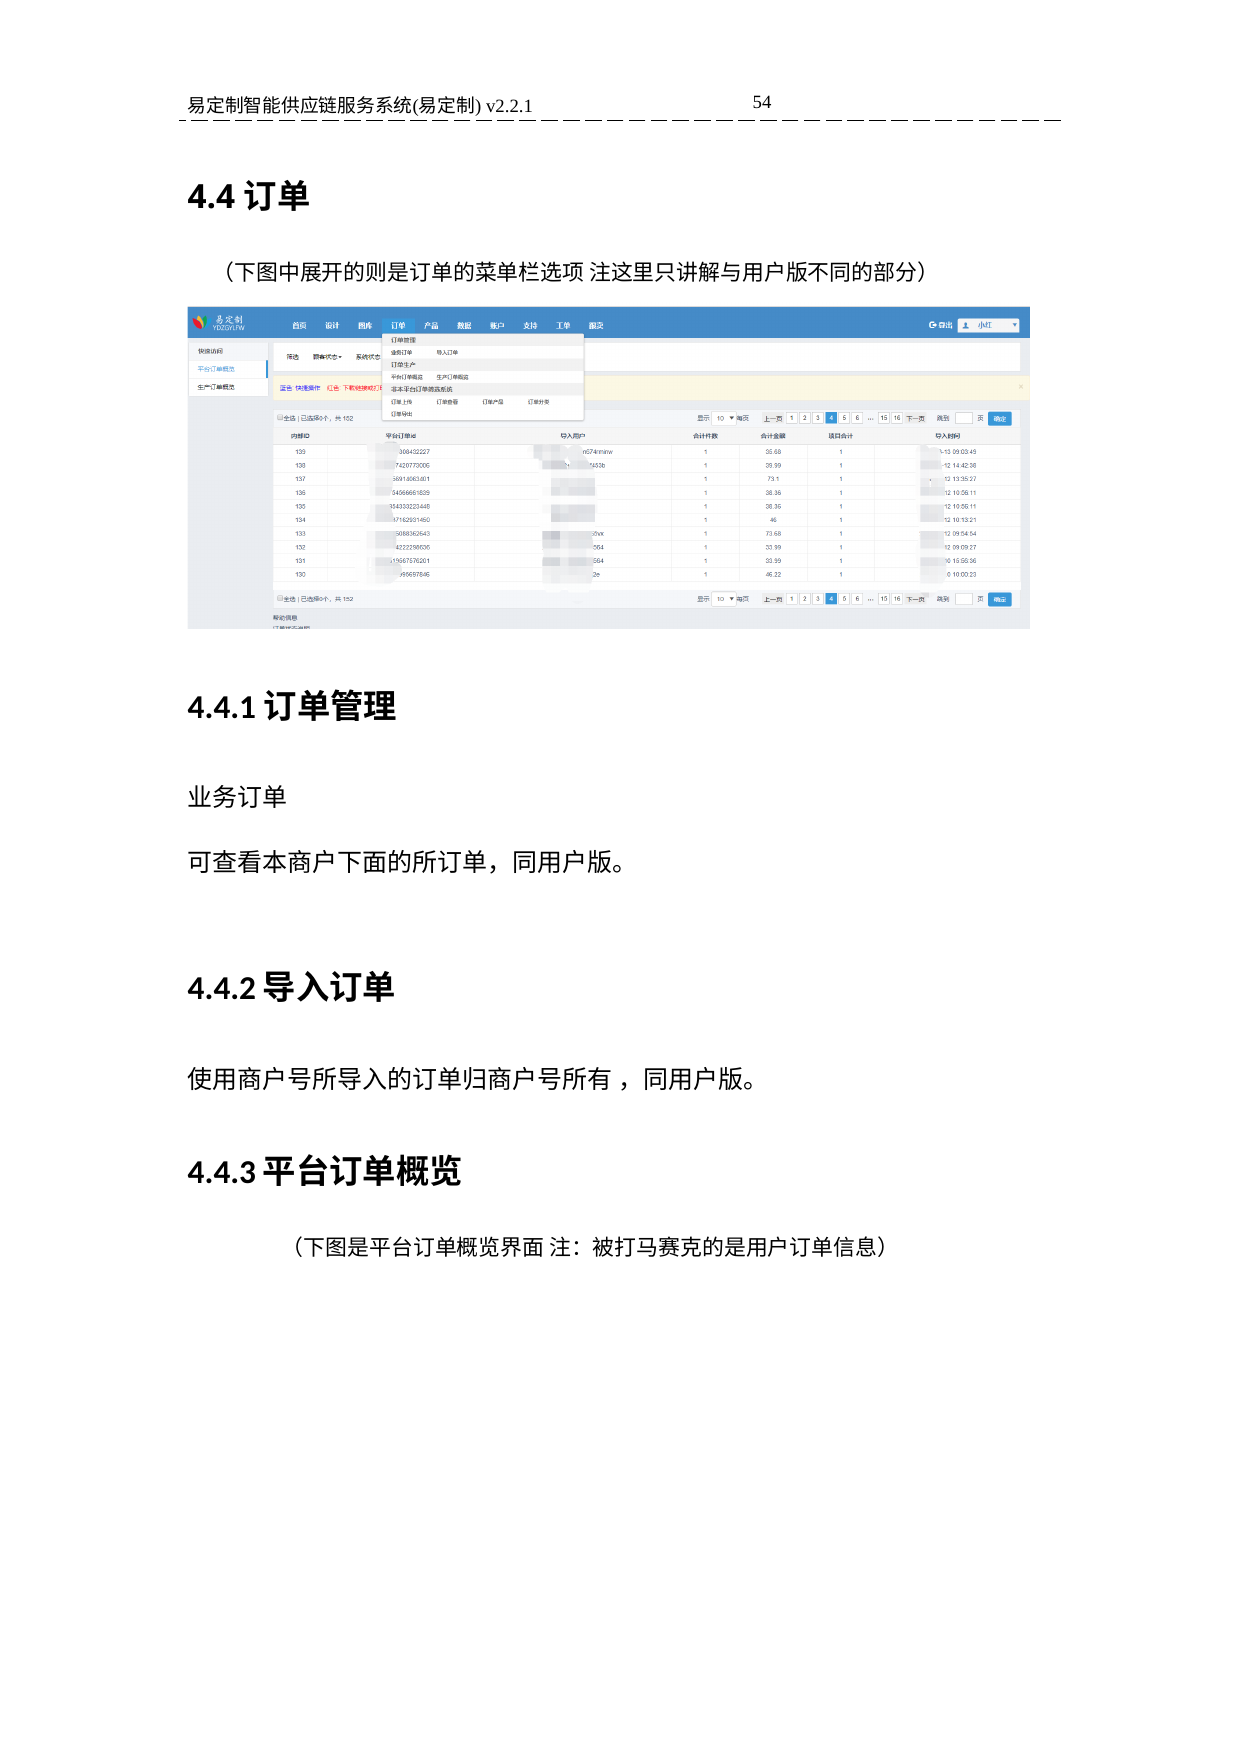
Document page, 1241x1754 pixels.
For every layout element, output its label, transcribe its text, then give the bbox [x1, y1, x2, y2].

text （下图是平台订单概览界面 注：被打马赛克的是用户订单信息） [187, 1229, 1053, 1262]
text 业务订单 [187, 763, 1053, 828]
subtitle 4.4.1 订单管理 [187, 671, 1053, 736]
text 使用商户号所导入的订单归商户号所有 ，同用户版。 [187, 1045, 1053, 1110]
subtitle 4.4.2导入订单 [187, 953, 1053, 1018]
text （下图中展开的则是订单的菜单栏选项 注这里只讲解与用户版不同的部分） [187, 254, 1053, 287]
picture [187, 302, 1030, 629]
text 可查看本商户下面的所订单，同用户版。 [187, 828, 1053, 893]
subtitle 4.4.3平台订单概览 [187, 1137, 1053, 1202]
subtitle 4.4 订单 [187, 162, 1053, 227]
